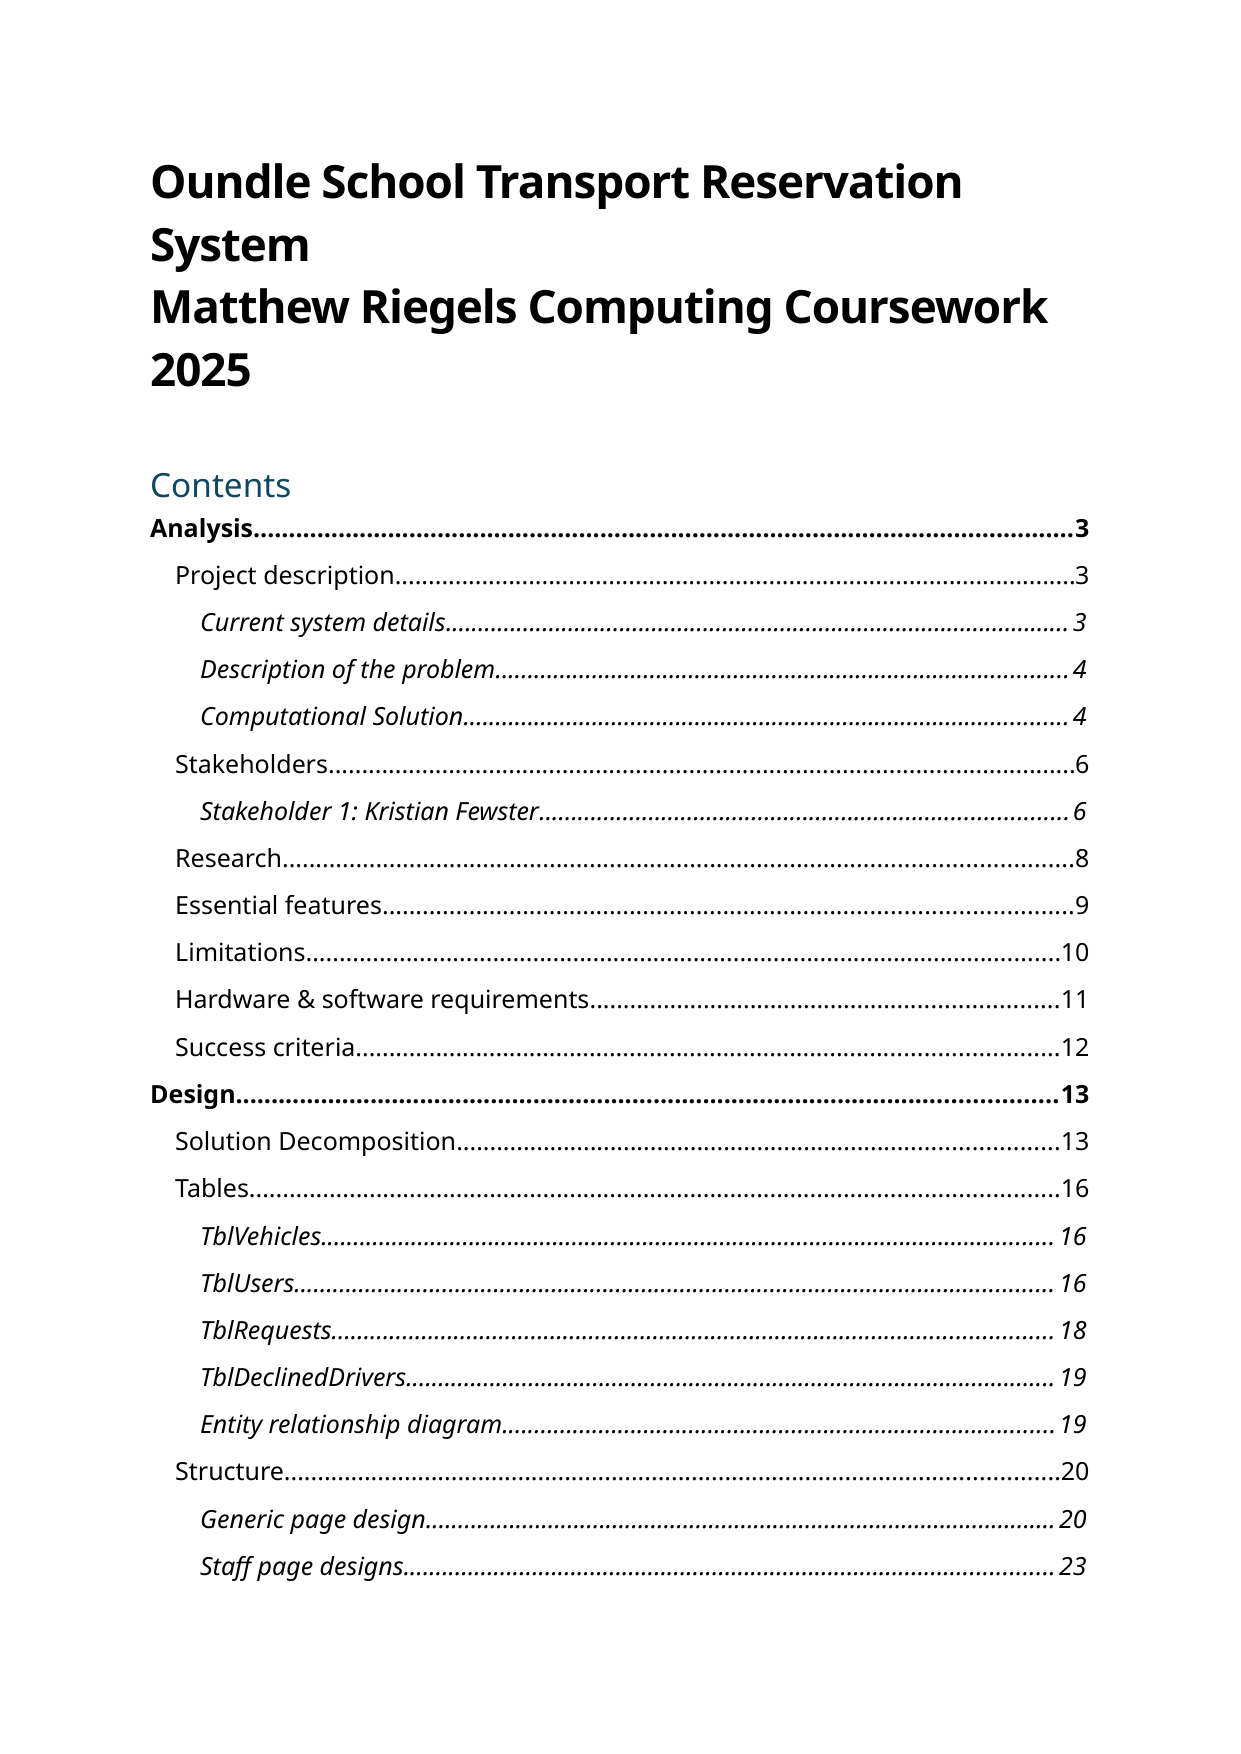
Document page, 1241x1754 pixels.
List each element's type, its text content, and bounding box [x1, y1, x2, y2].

title Matthew Riegels Computing Coursework 2025 [150, 275, 1090, 399]
title Oundle School Transport Reservation System [150, 150, 1090, 275]
